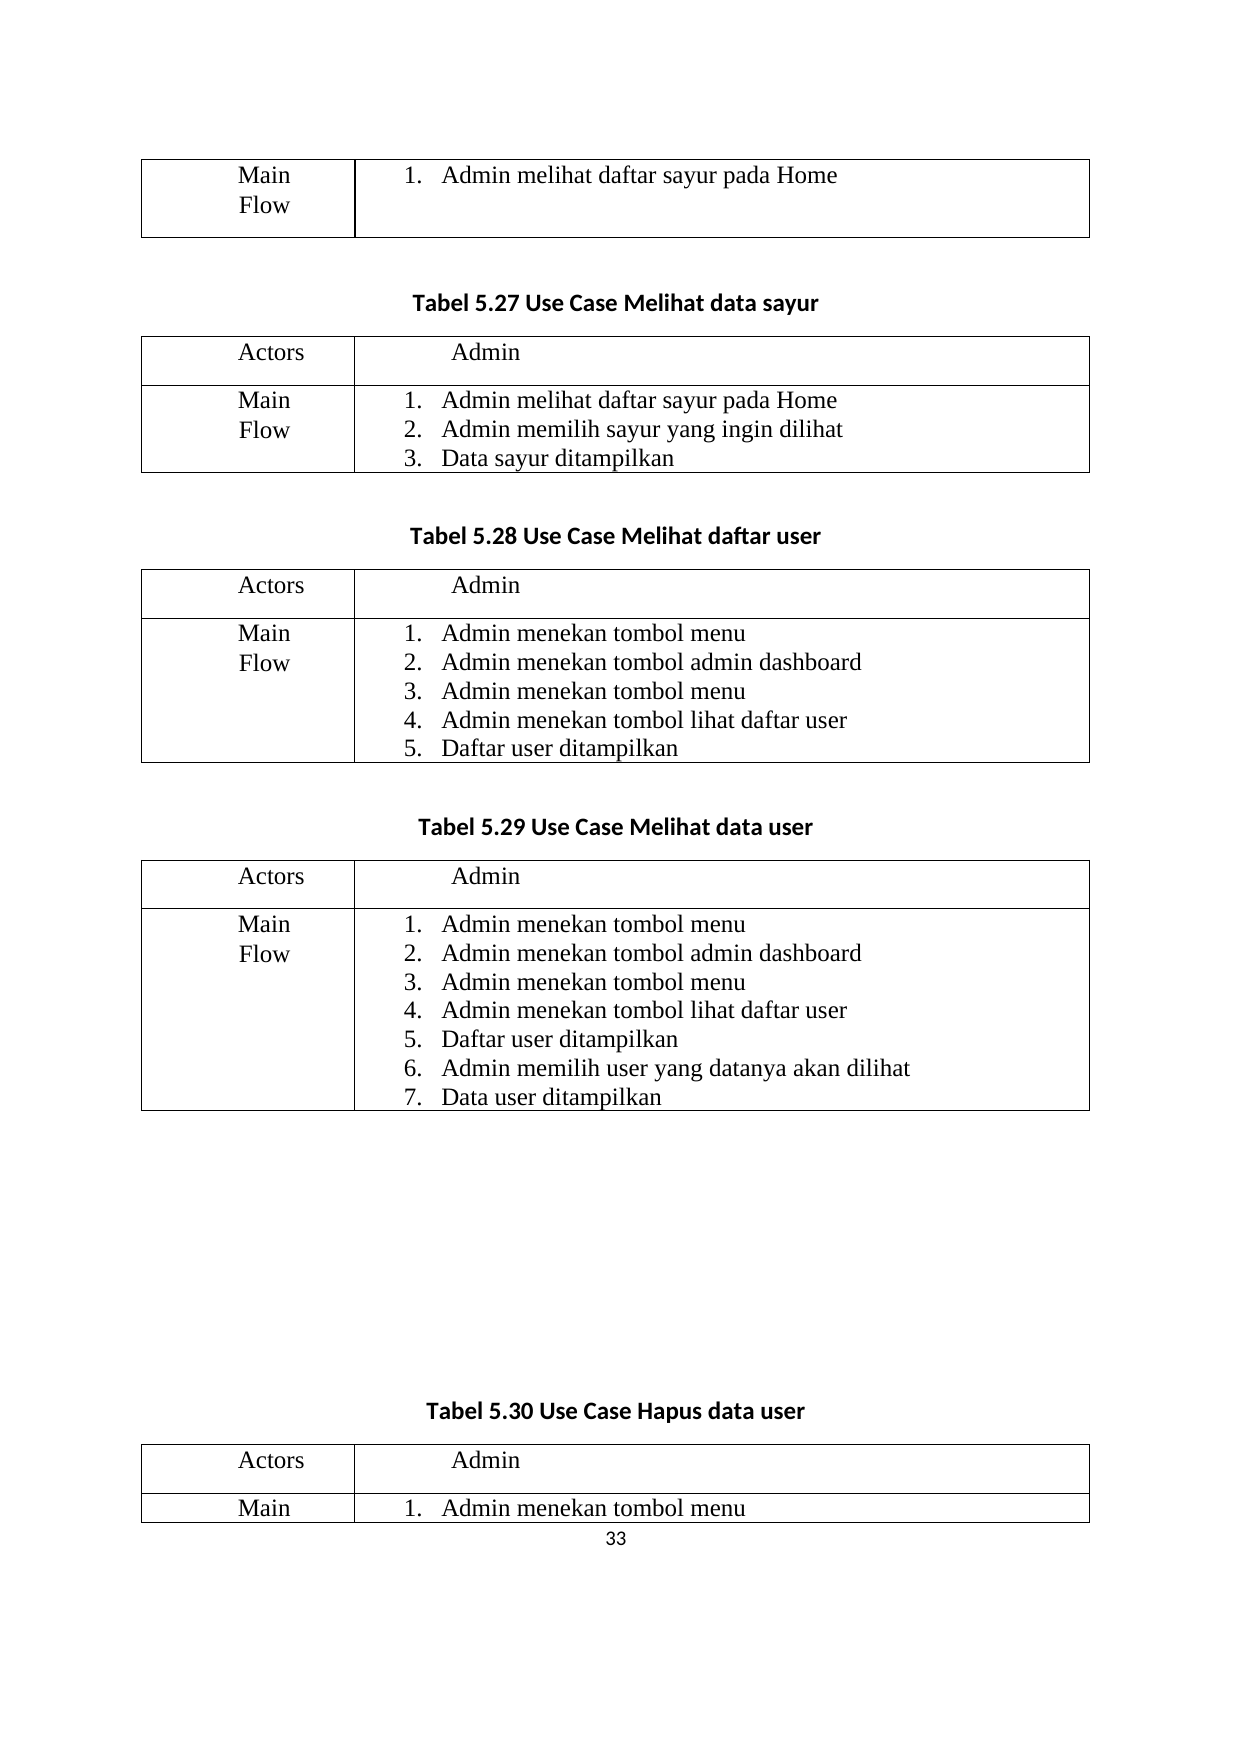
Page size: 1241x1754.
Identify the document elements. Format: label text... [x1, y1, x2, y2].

table_header Actors [142, 337, 354, 384]
text Tabel 5.27 Use Case Melihat data sayur [141, 287, 1090, 318]
table_cell Main Flow [142, 160, 354, 237]
table_header Admin [355, 1445, 1089, 1492]
table_cell Admin melihat daftar sayur pada Home [356, 160, 1089, 237]
table_header Actors [142, 1445, 354, 1492]
table_cell Admin melihat daftar sayur pada Home Admin memilih sayur yang ingin dilihat Data sayur ditampilkan [355, 386, 1089, 472]
table_cell Main Flow [142, 909, 354, 1110]
table_cell Main Flow [142, 619, 354, 762]
table_header Admin [355, 337, 1089, 384]
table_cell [355, 1494, 1089, 1522]
text Tabel 5.28 Use Case Melihat daftar user [141, 520, 1090, 551]
table_cell Admin menekan tombol menu Admin menekan tombol admin dashboard Admin menekan tombol menu Admin menekan tombol lihat daftar user Daftar user ditampilkan Admin memilih user yang datanya akan dilihat Data user ditampilkan [355, 909, 1089, 1110]
table_header Actors [142, 570, 354, 617]
text Tabel 5.29 Use Case Melihat data user [141, 811, 1090, 841]
table_header Admin [355, 570, 1089, 617]
table_cell Admin menekan tombol menu Admin menekan tombol admin dashboard Admin menekan tombol menu Admin menekan tombol lihat daftar user Daftar user ditampilkan [355, 619, 1089, 762]
table_header Actors [142, 861, 354, 908]
table_cell Main Flow [142, 386, 354, 472]
text Tabel 5.30 Use Case Hapus data user [141, 1395, 1090, 1426]
table_cell Main Flow [142, 1494, 354, 1522]
table_header Admin [355, 861, 1089, 908]
